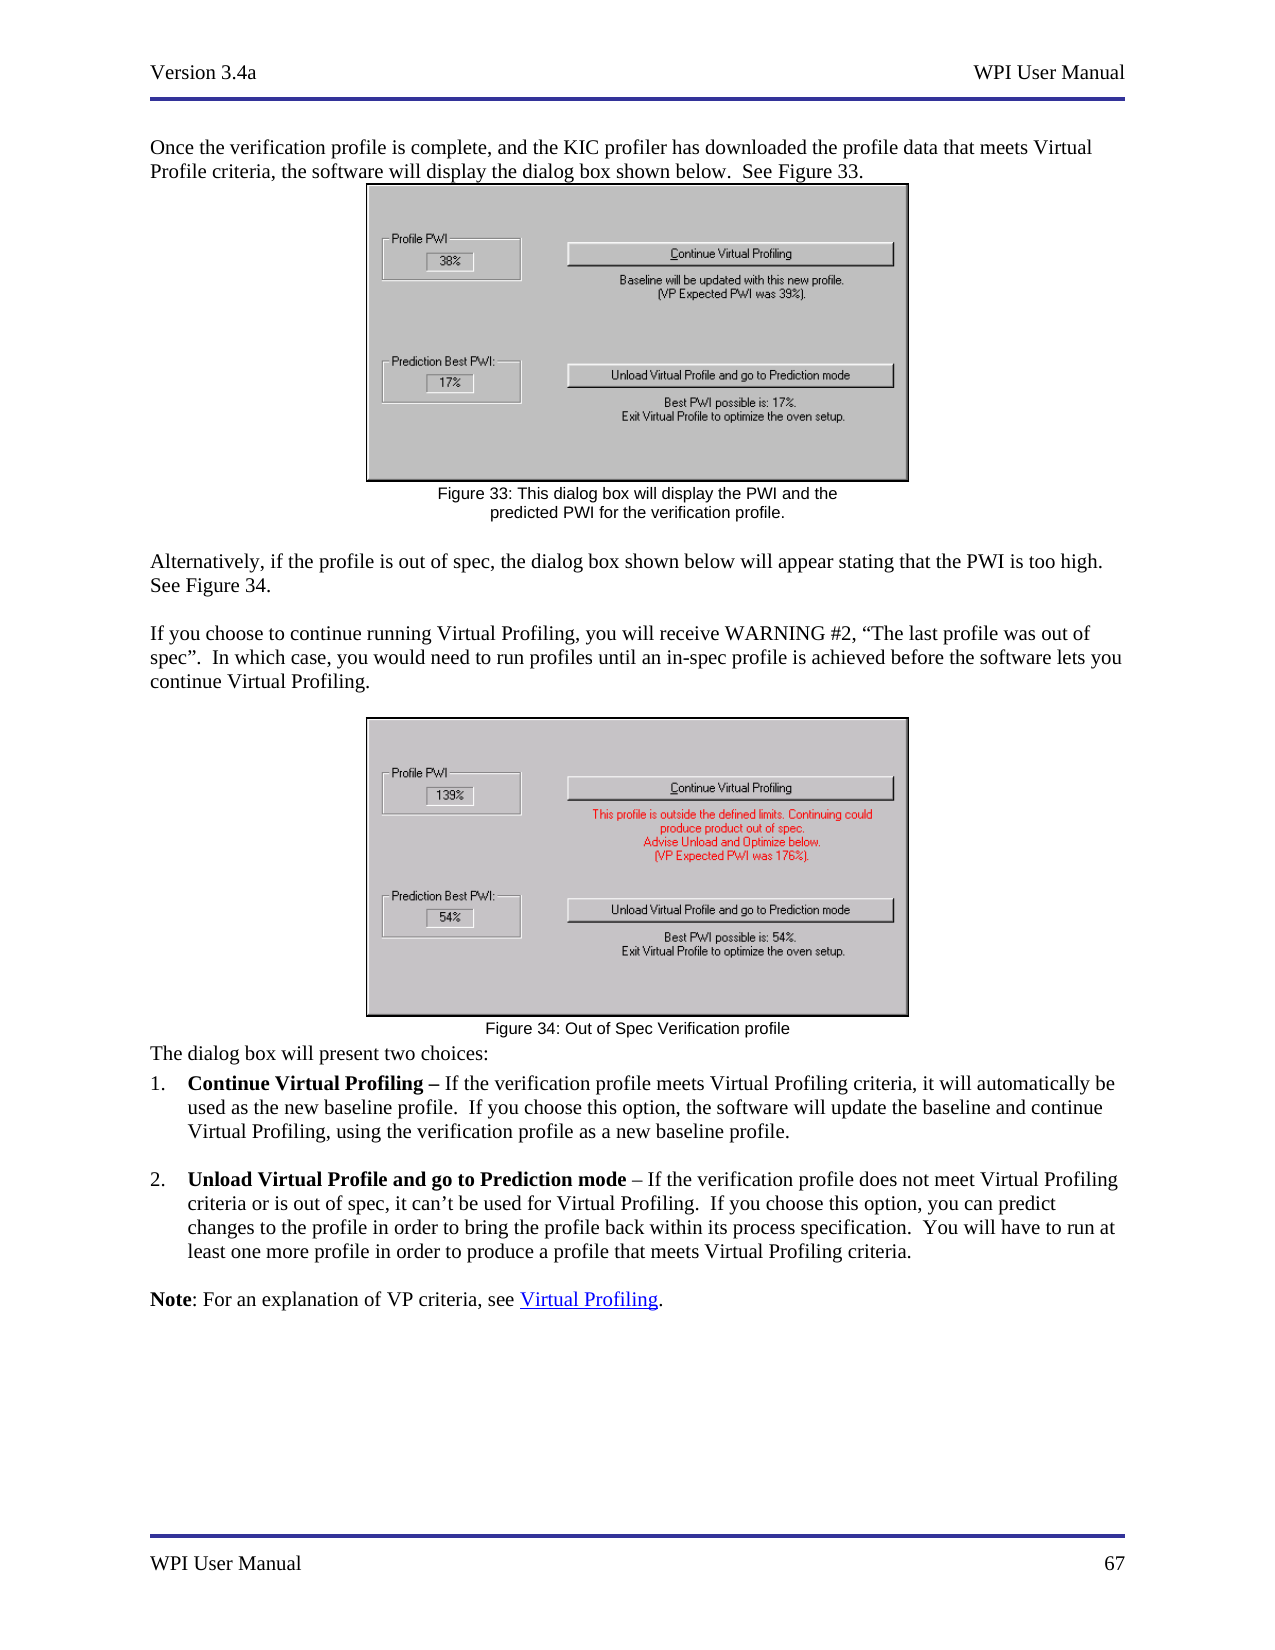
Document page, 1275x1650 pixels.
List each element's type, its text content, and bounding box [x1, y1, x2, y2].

text Once the verification profile is complete, and the KIC profiler has downloaded the profile data that meets Virtual Profile criteria, the software will display the dialog box shown below. See Figure 33. [150, 135, 1125, 183]
list Continue Virtual Profiling – If the verification profile meets Virtual Profiling criteria, it will automatically be used as the new baseline profile. If you choose this option, the software will update the baseline and continue Virtual Profiling, using the verification profile as a new baseline profile. [150, 1071, 1125, 1143]
text The dialog box will present two choices: [150, 1040, 1125, 1064]
text Note: For an explanation of VP criteria, see Virtual Profiling. [150, 1287, 1125, 1311]
list Unload Virtual Profile and go to Prediction mode – If the verification profile does not meet Virtual Profiling criteria or is out of spec, it can’t be used for Virtual Profiling. If you choose this option, you can predict changes to the profile in order to bring the profile back within its process specification. You will have to run at least one more profile in order to produce a profile that meets Virtual Profiling criteria. [150, 1167, 1125, 1263]
picture [367, 185, 908, 480]
text Figure 33: This dialog box will display the PWI and the predicted PWI for the verification profile. [150, 484, 1125, 522]
text If you choose to continue running Virtual Profiling, you will receive WARNING #2, “The last profile was out of spec”. In which case, you would need to run profiles until an in-spec profile is achieved before the software lets you continue Virtual Profiling. [150, 621, 1125, 693]
picture [367, 719, 908, 1015]
text Alternatively, if the profile is out of spec, the dialog box shown below will appear stating that the PWI is too high. See Figure 34. [150, 549, 1125, 597]
text Figure 34: Out of Spec Verification profile [150, 1019, 1125, 1038]
